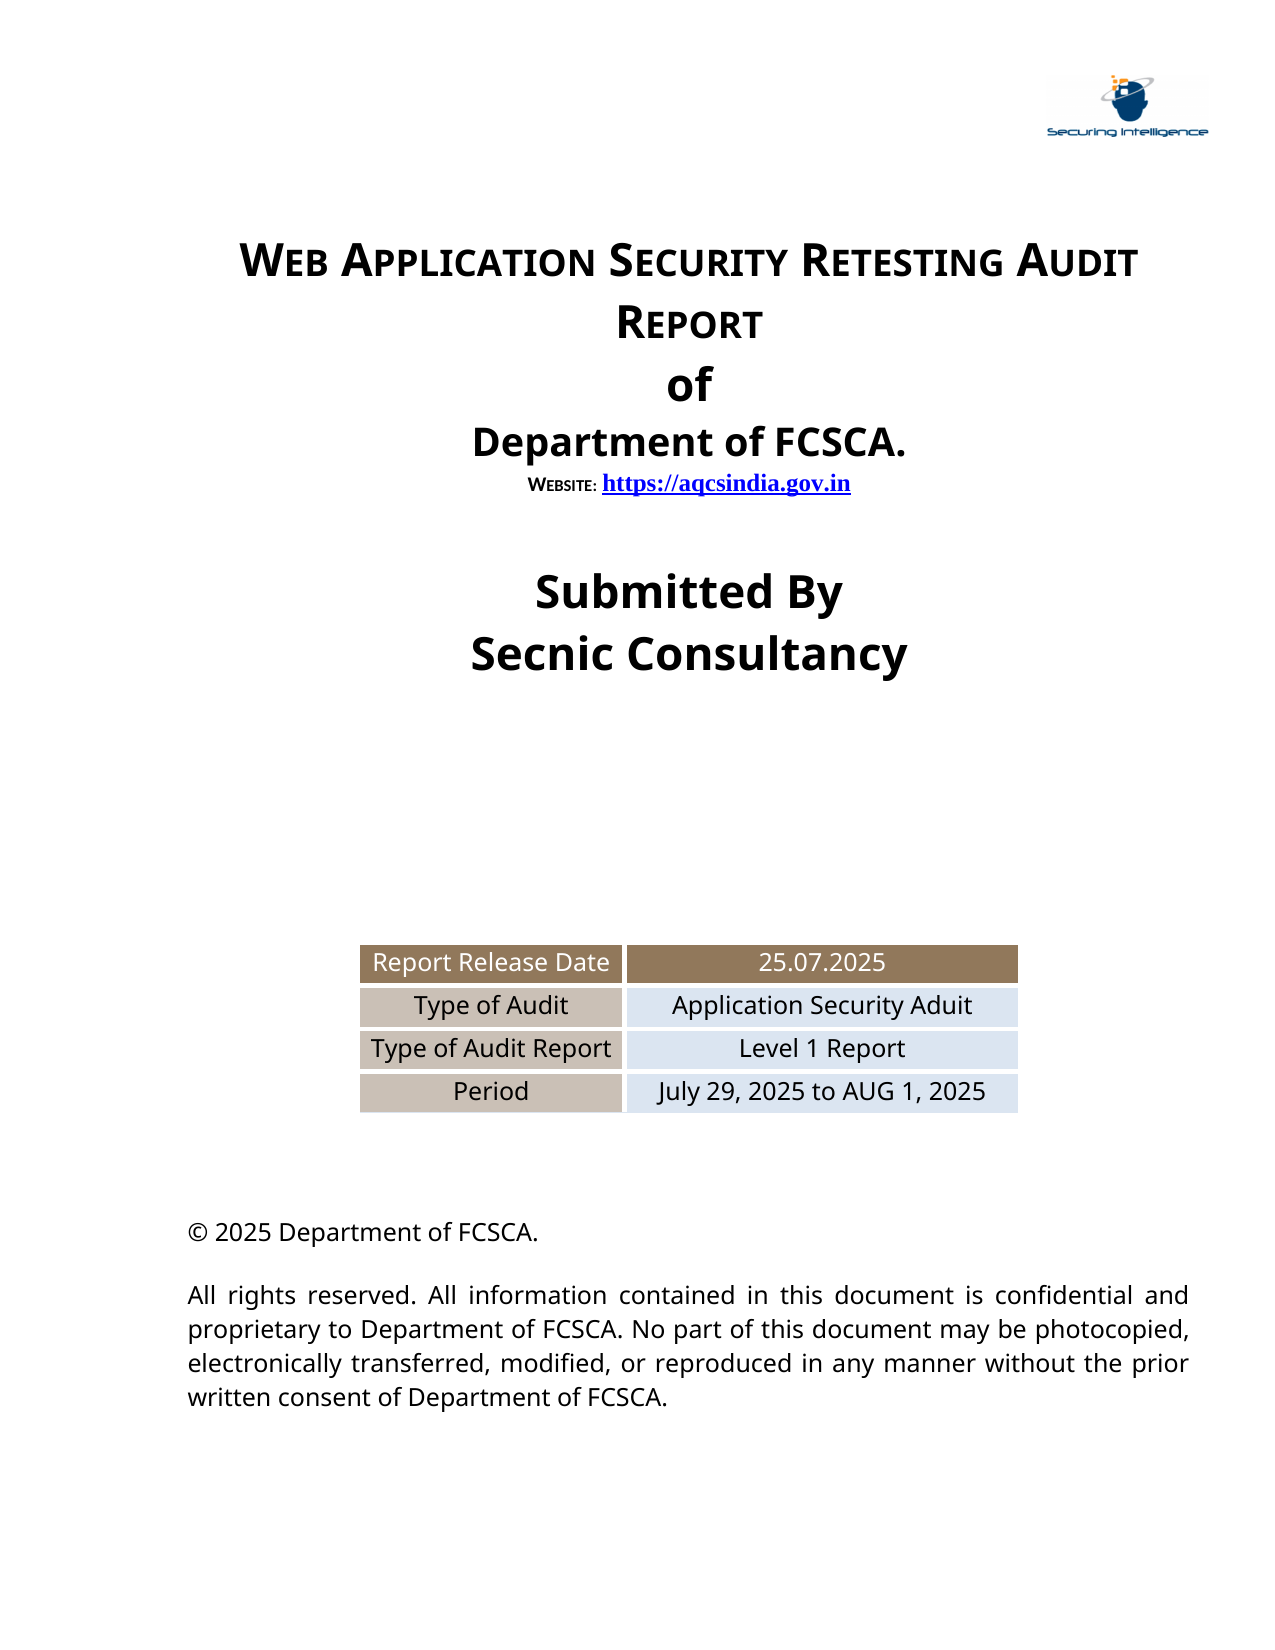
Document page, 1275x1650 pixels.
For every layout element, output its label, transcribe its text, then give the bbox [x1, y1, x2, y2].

table_header 25.07.2025 [627, 945, 1018, 983]
table_cell Type of Audit [360, 988, 622, 1026]
text Secnic Consultancy [187, 622, 1191, 684]
picture [1045, 75, 1209, 137]
table_cell July 29, 2025 to AUG 1, 2025 [627, 1074, 1018, 1112]
table_header Report Release Date [360, 945, 622, 983]
text Web Application Security Retesting Audit Report [187, 227, 1191, 352]
table_cell Level 1 Report [627, 1031, 1018, 1069]
table_cell Type of Audit Report [360, 1031, 622, 1069]
table_cell Application Security Aduit [627, 988, 1018, 1026]
table_cell Period [360, 1074, 622, 1112]
text Department of FCSCA. [187, 414, 1191, 468]
text of [187, 352, 1191, 414]
text All rights reserved. All information contained in this document is confidential and proprietary to Department of FCSCA. No part of this document may be photocopied, electronically transferred, modified, or reproduced in any manner without the prior written consent of Department of FCSCA. [187, 1278, 1191, 1414]
text Website: https://aqcsindia.gov.in [187, 468, 1191, 497]
text Submitted By [187, 559, 1191, 622]
text © 2025 Department of FCSCA. [187, 1214, 1191, 1248]
